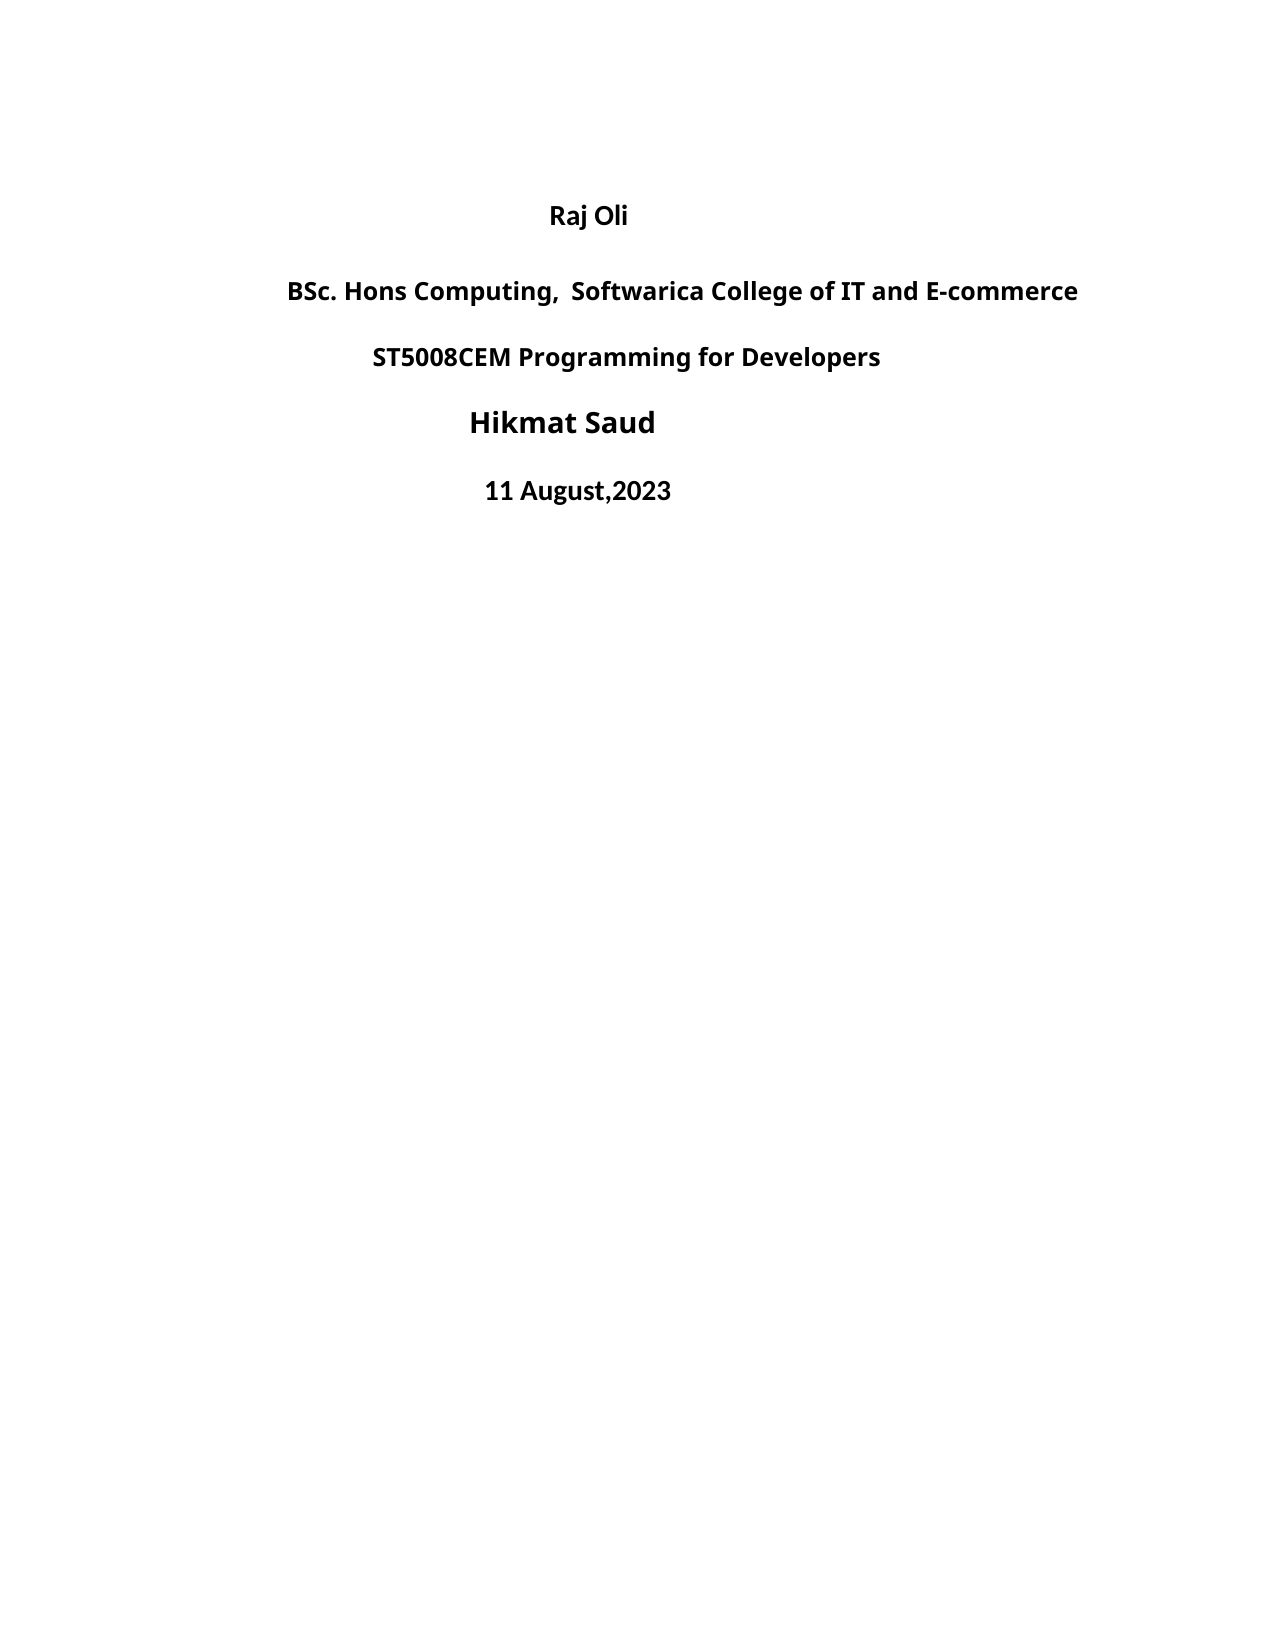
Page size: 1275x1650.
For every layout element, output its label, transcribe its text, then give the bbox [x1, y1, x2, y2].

text BSc. Hons Computing, Softwarica College of IT and E-commerce [150, 265, 1125, 310]
text ST5008CEM Programming for Developers [150, 339, 1125, 373]
text 11 August,2023 [150, 472, 1125, 507]
text Hikmat Saud [150, 403, 1125, 442]
text Raj Oli [150, 197, 1125, 232]
